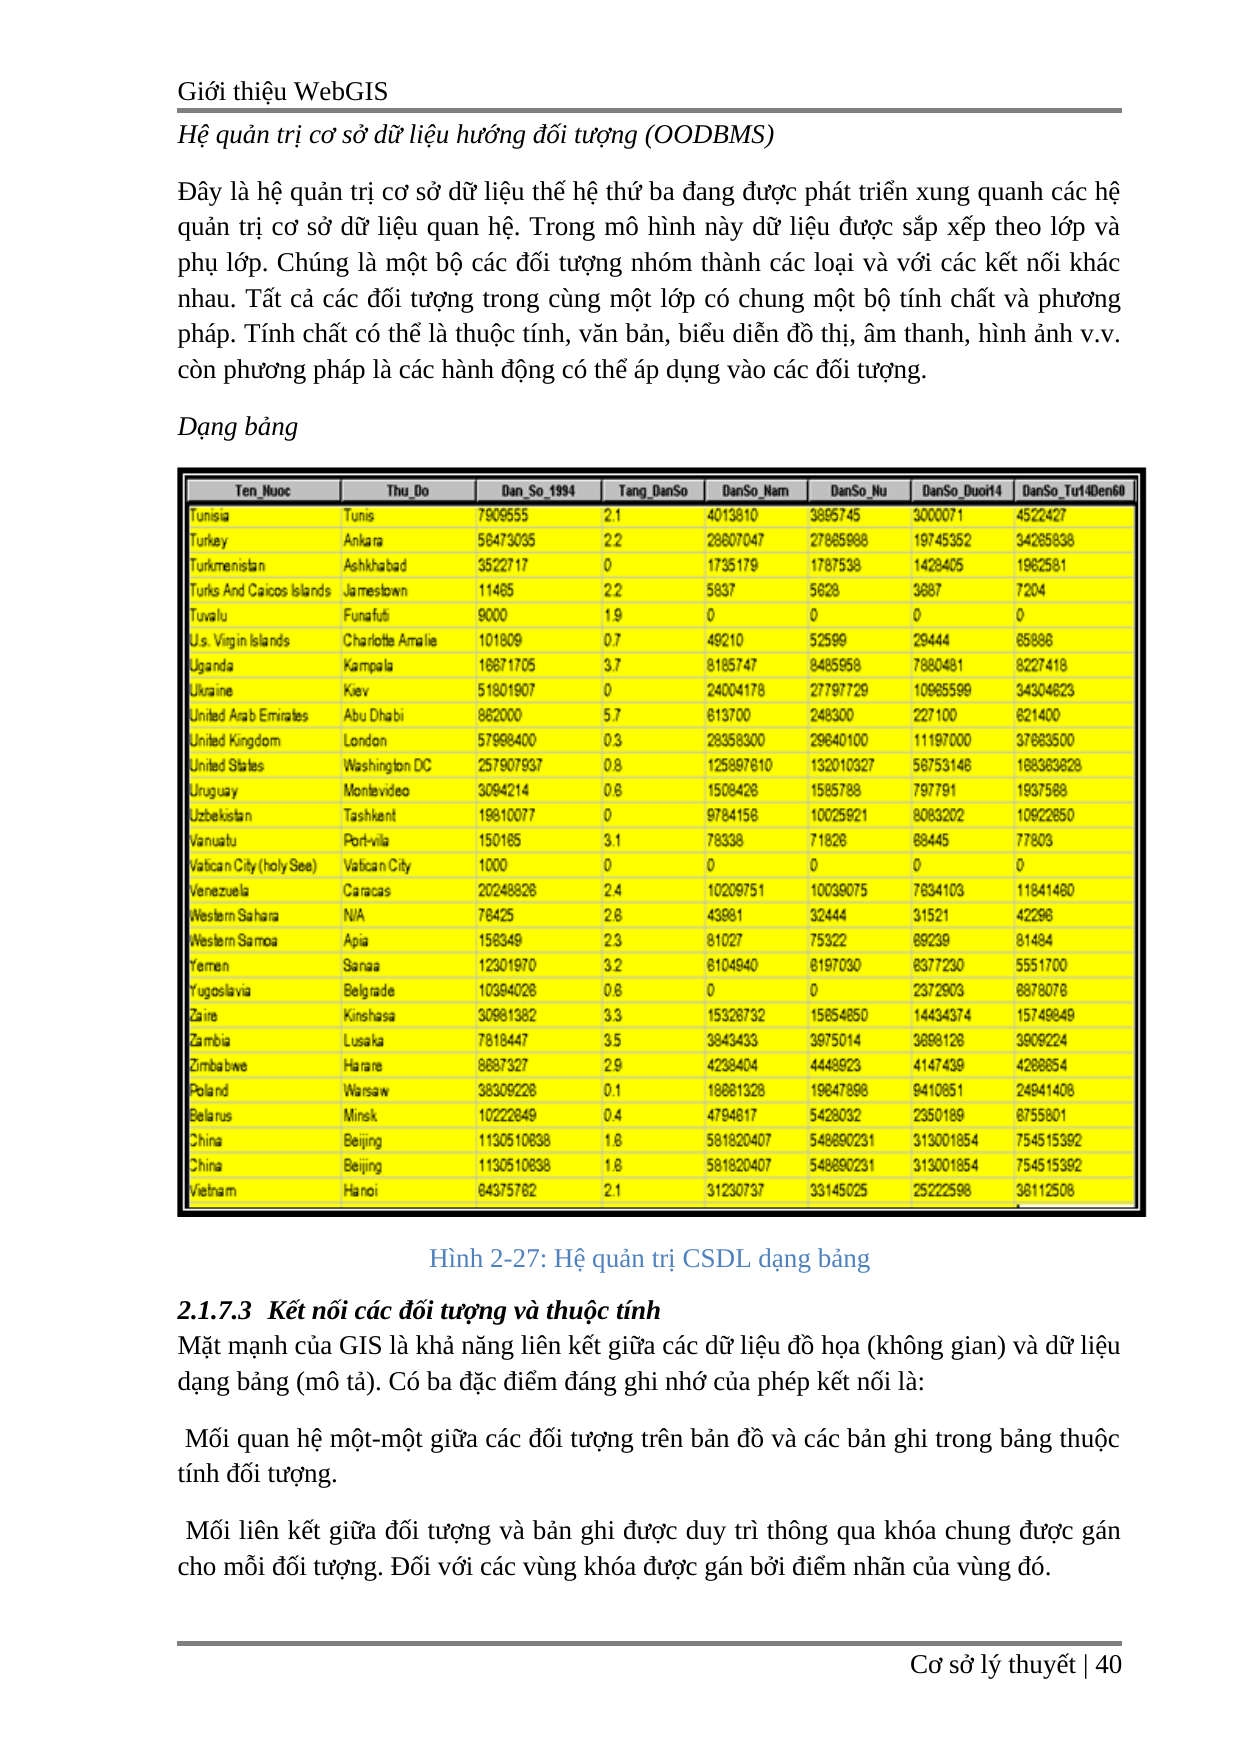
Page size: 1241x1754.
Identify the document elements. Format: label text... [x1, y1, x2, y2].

subtitle Kết nối các đối tượng và thuộc tính [177, 1294, 1122, 1325]
text Hệ quản trị cơ sở dữ liệu hướng đối tượng (OODBMS) [177, 118, 1122, 149]
text Mặt mạnh của GIS là khả năng liên kết giữa các dữ liệu đồ họa (không gian) và dữ liệu dạng bảng (mô tả). Có ba đặc điểm đáng ghi nhớ của phép kết nối là: [177, 1329, 1122, 1396]
text Đây là hệ quản trị cơ sở dữ liệu thế hệ thứ ba đang được phát triển xung quanh các hệ quản trị cơ sở dữ liệu quan hệ. Trong mô hình này dữ liệu được sắp xếp theo lớp và phụ lớp. Chúng là một bộ các đối tượng nhóm thành các loại và với các kết nối khác nhau. Tất cả các đối tượng trong cùng một lớp có chung một bộ tính chất và phương pháp. Tính chất có thể là thuộc tính, văn bản, biểu diễn đồ thị, âm thanh, hình ảnh v.v. còn phương pháp là các hành động có thể áp dụng vào các đối tượng. [177, 175, 1122, 384]
text Mối liên kết giữa đối tượng và bản ghi được duy trì thông qua khóa chung được gán cho mỗi đối tượng. Đối với các vùng khóa được gán bởi điểm nhãn của vùng đó. [177, 1514, 1122, 1581]
picture [177, 466, 1148, 1217]
text Mối quan hệ một-một giữa các đối tượng trên bản đồ và các bản ghi trong bảng thuộc tính đối tượng. [177, 1422, 1122, 1489]
text Dạng bảng [177, 410, 1122, 441]
